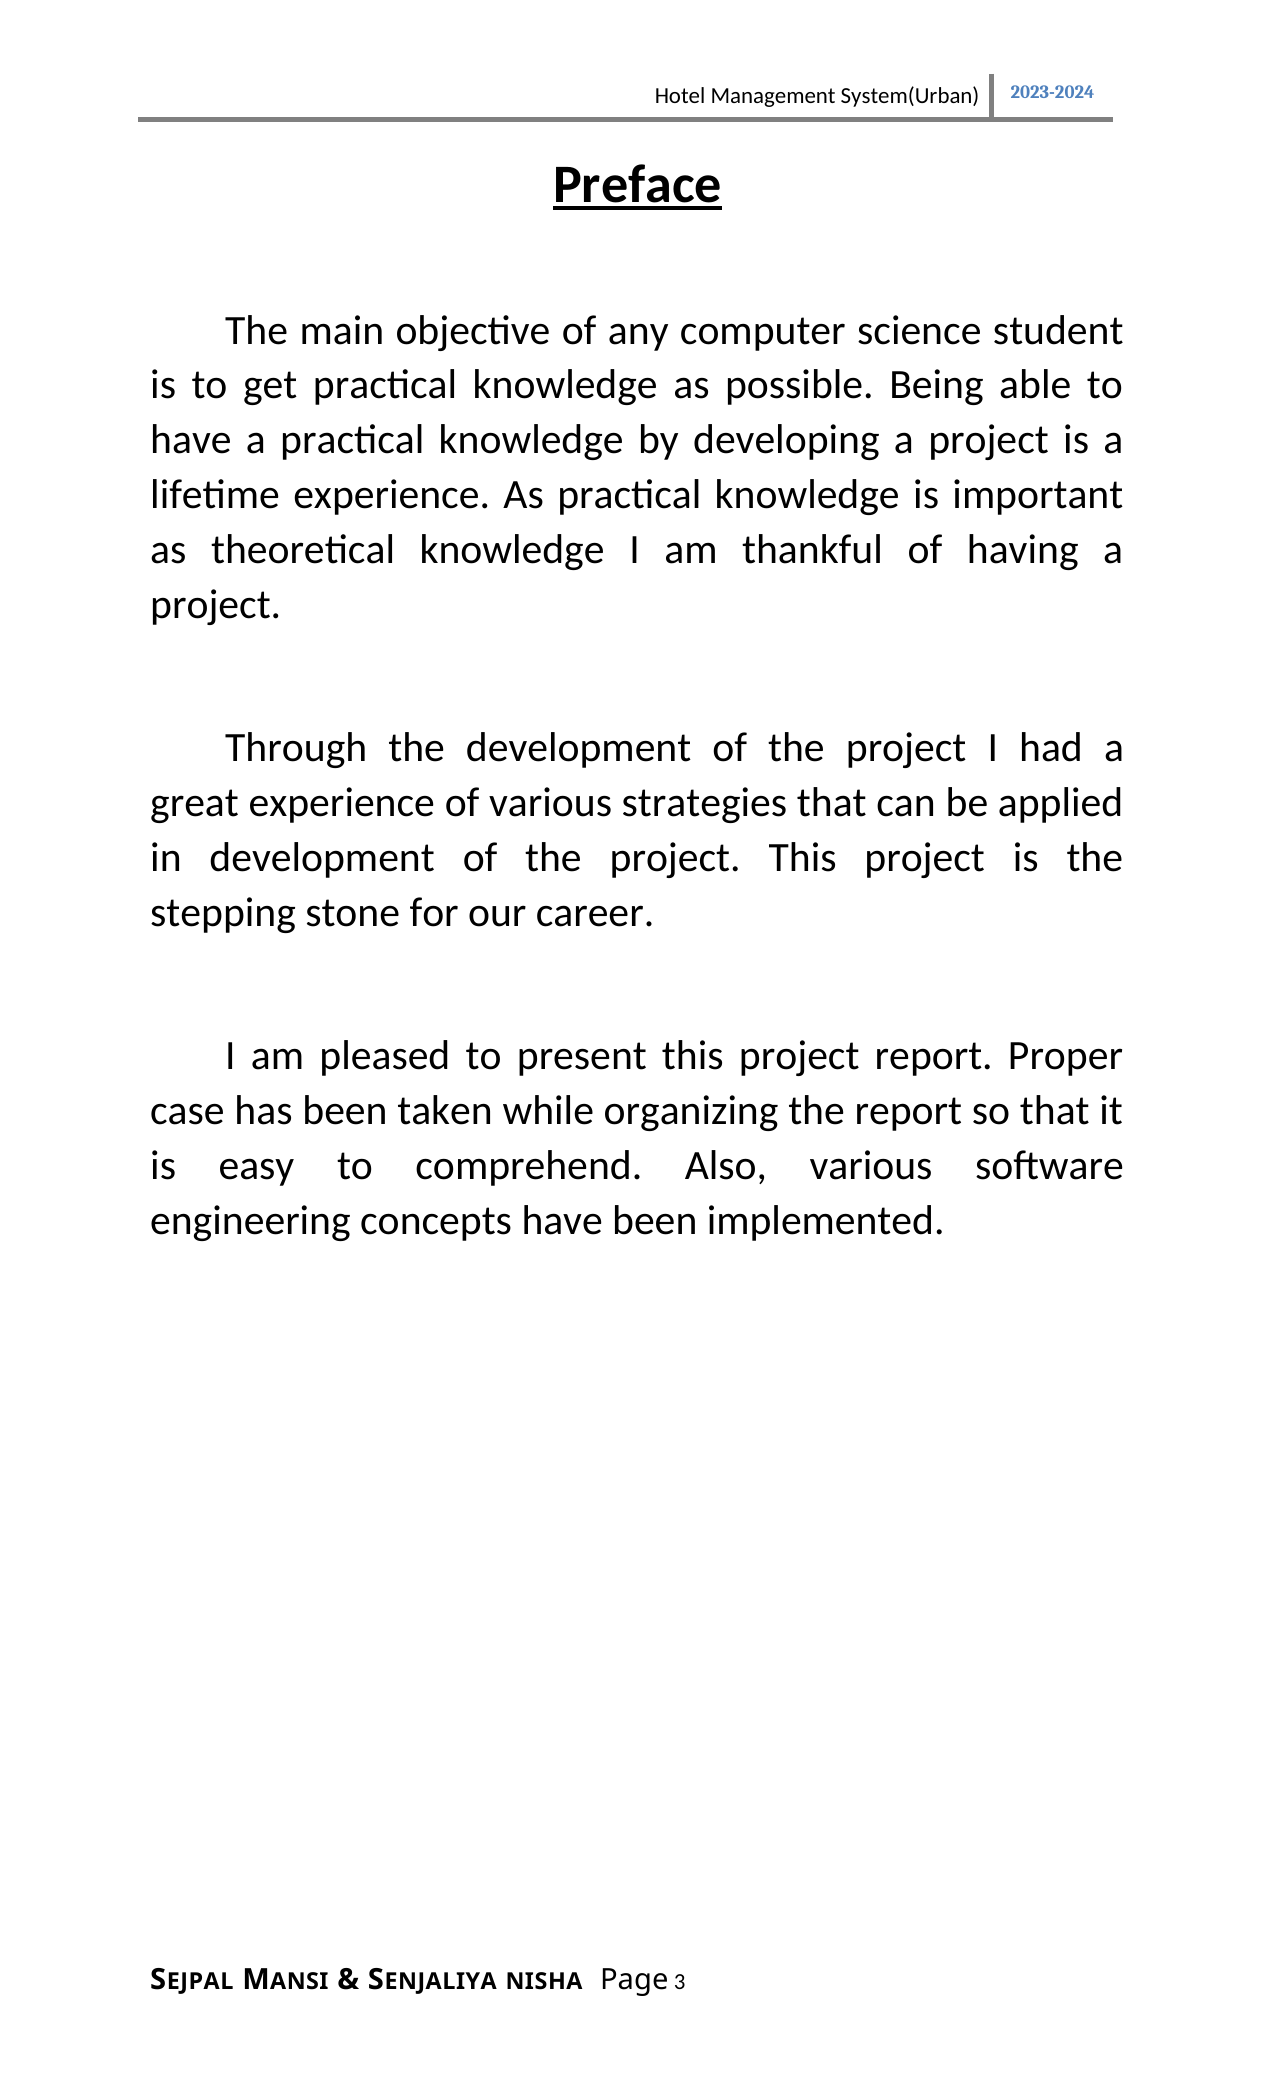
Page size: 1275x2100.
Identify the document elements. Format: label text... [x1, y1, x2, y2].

text Through the development of the project I had a great experience of various strategies that can be applied in development of the project. This project is the stepping stone for our career. [150, 721, 1125, 937]
text Preface [150, 150, 1125, 216]
text I am pleased to present this project report. Proper case has been taken while organizing the report so that it is easy to comprehend. Also, various software engineering concepts have been implemented. [150, 1029, 1125, 1244]
text The main objective of any computer science student is to get practical knowledge as possible. Being able to have a practical knowledge by developing a project is a lifetime experience. As practical knowledge is important as theoretical knowledge I am thankful of having a project. [150, 304, 1125, 629]
